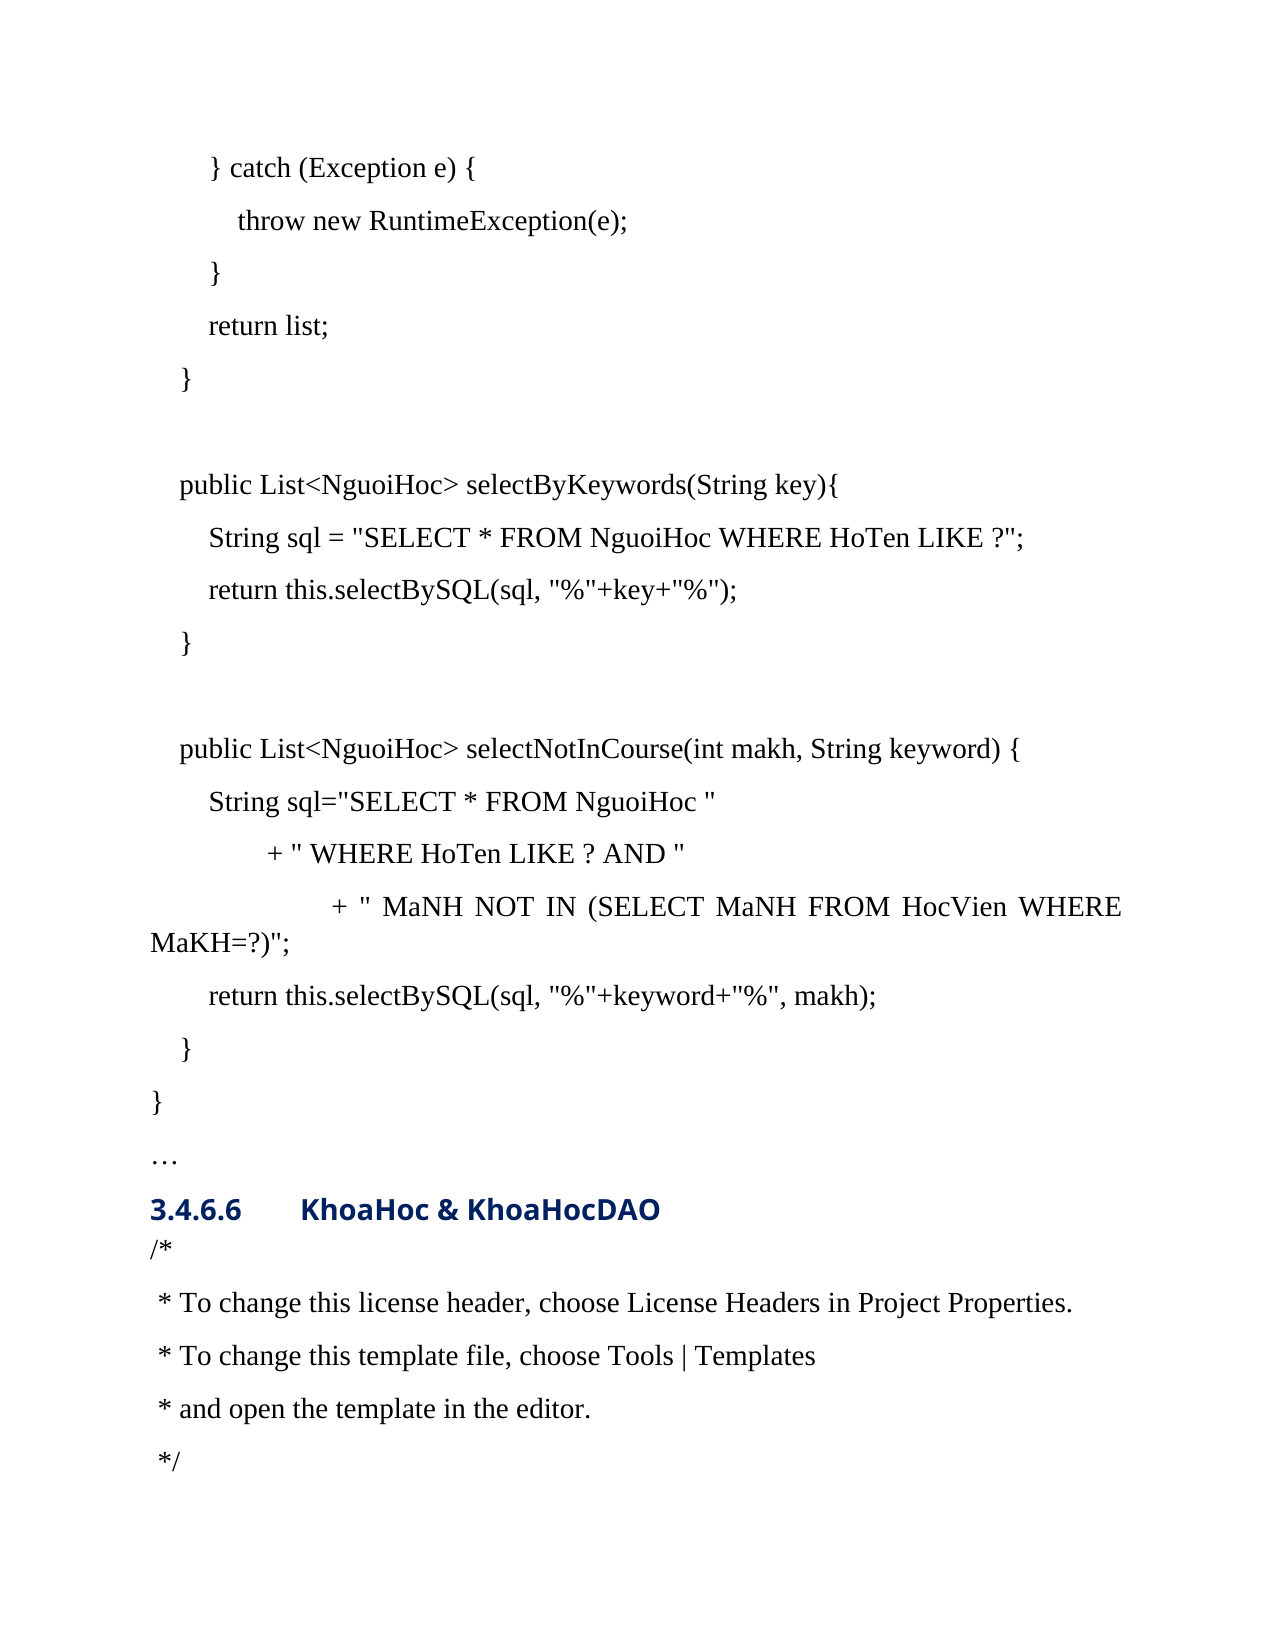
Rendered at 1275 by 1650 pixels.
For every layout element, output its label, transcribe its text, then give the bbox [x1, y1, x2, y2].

text + " WHERE HoTen LIKE ? AND " [150, 837, 1125, 870]
text public List<NguoiHoc> selectByKeywords(String key){ [150, 467, 1125, 500]
text } [150, 361, 1125, 395]
text } [150, 1031, 1125, 1065]
text } [150, 256, 1125, 289]
text * To change this template file, choose Tools | Templates [150, 1338, 1125, 1372]
text */ [150, 1444, 1125, 1477]
text /* [150, 1232, 1125, 1266]
text } [150, 625, 1125, 659]
text } catch (Exception e) { [150, 150, 1125, 183]
text return list; [150, 308, 1125, 342]
text … [150, 1137, 1125, 1170]
text * To change this license header, choose License Headers in Project Properties. [150, 1285, 1125, 1319]
text throw new RuntimeException(e); [150, 203, 1125, 236]
subtitle KhoaHoc & KhoaHocDAO [150, 1189, 1125, 1229]
text public List<NguoiHoc> selectNotInCourse(int makh, String keyword) { [150, 731, 1125, 764]
text String sql = "SELECT * FROM NguoiHoc WHERE HoTen LIKE ?"; [150, 520, 1125, 553]
text + " MaNH NOT IN (SELECT MaNH FROM HocVien WHERE MaKH=?)"; [150, 889, 1125, 959]
text * and open the template in the editor. [150, 1391, 1125, 1424]
text String sql="SELECT * FROM NguoiHoc " [150, 784, 1125, 817]
text return this.selectBySQL(sql, "%"+key+"%"); [150, 572, 1125, 606]
text } [150, 1084, 1125, 1117]
text return this.selectBySQL(sql, "%"+keyword+"%", makh); [150, 978, 1125, 1012]
